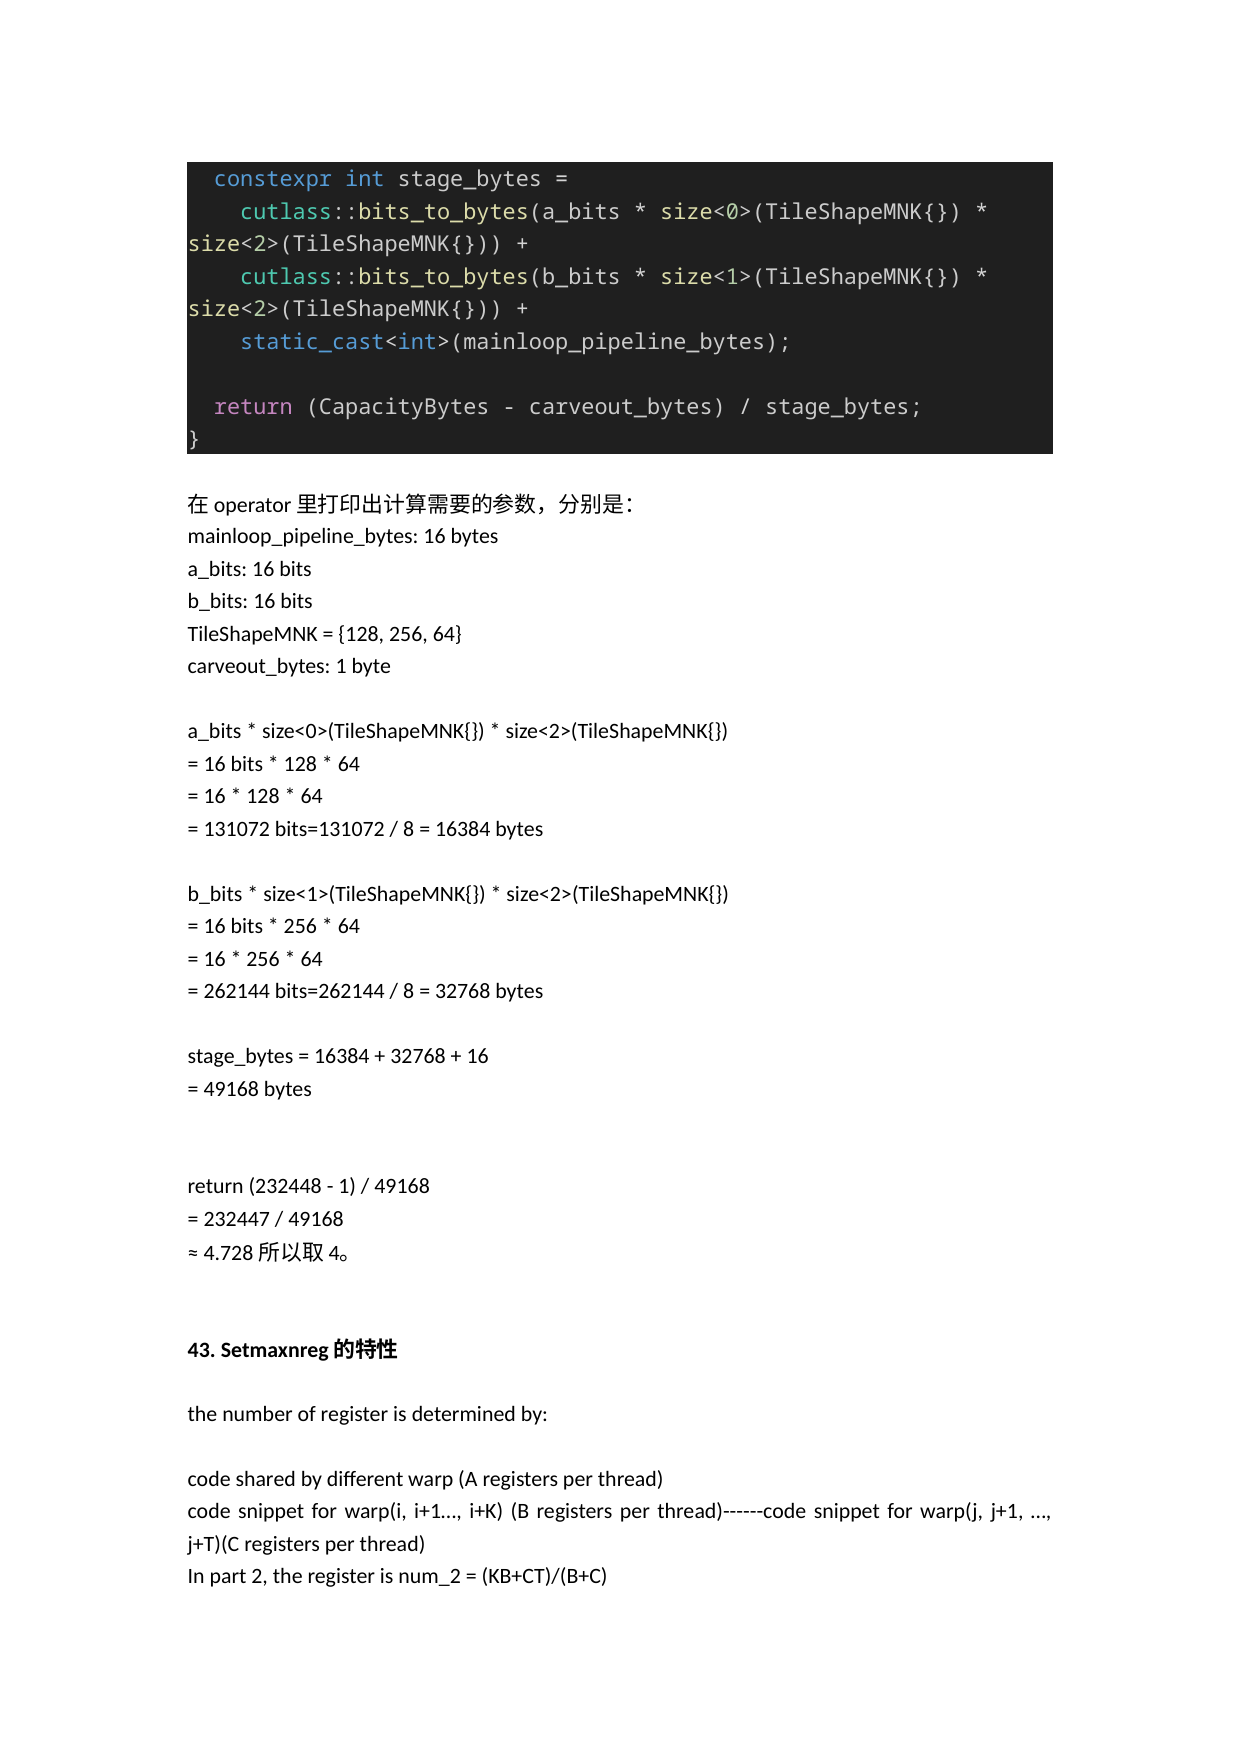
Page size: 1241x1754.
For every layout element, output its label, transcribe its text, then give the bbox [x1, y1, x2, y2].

list the number of register is determined by: [187, 1397, 1053, 1429]
list = 16 * 128 * 64 [187, 779, 1053, 812]
text cutlass::bits_to_bytes(b_bits * size<1>(TileShapeMNK{}) * size<2>(TileShapeMNK{})) + [187, 259, 1053, 324]
text return (CapacityBytes - carveout_bytes) / stage_bytes; [187, 389, 1053, 422]
list = 49168 bytes [187, 1072, 1053, 1104]
list TileShapeMNK = {128, 256, 64} [187, 617, 1053, 649]
text } [187, 422, 1053, 454]
list = 16 bits * 128 * 64 [187, 747, 1053, 779]
list a_bits * size<0>(TileShapeMNK{}) * size<2>(TileShapeMNK{}) [187, 714, 1053, 747]
list = 232447 / 49168 [187, 1202, 1053, 1234]
text constexpr int stage_bytes = [187, 162, 1053, 194]
list = 16 * 256 * 64 [187, 942, 1053, 974]
list = 262144 bits=262144 / 8 = 32768 bytes [187, 974, 1053, 1007]
list mainloop_pipeline_bytes: 16 bytes [187, 519, 1053, 552]
list b_bits * size<1>(TileShapeMNK{}) * size<2>(TileShapeMNK{}) [187, 877, 1053, 909]
list return (232448 - 1) / 49168 [187, 1169, 1053, 1202]
list b_bits: 16 bits [187, 584, 1053, 617]
list 在operator里打印出计算需要的参数，分别是： [187, 487, 1053, 519]
text cutlass::bits_to_bytes(a_bits * size<0>(TileShapeMNK{}) * size<2>(TileShapeMNK{})) + [187, 194, 1053, 259]
list Setmaxnreg的特性 [187, 1332, 1053, 1364]
list = 16 bits * 256 * 64 [187, 909, 1053, 942]
text static_cast<int>(mainloop_pipeline_bytes); [187, 324, 1053, 357]
list ≈ 4.728 所以取4。 [187, 1234, 1053, 1267]
list a_bits: 16 bits [187, 552, 1053, 584]
list In part 2, the register is num_2 = (KB+CT)/(B+C) [187, 1559, 1053, 1592]
list code snippet for warp(i, i+1…, i+K) (B registers per thread)------code snippet for warp(j, j+1, …, j+T)(C registers per thread) [187, 1494, 1053, 1559]
list stage_bytes = 16384 + 32768 + 16 [187, 1039, 1053, 1072]
list carveout_bytes: 1 byte [187, 649, 1053, 682]
list = 131072 bits=131072 / 8 = 16384 bytes [187, 812, 1053, 844]
list code shared by different warp (A registers per thread) [187, 1462, 1053, 1494]
